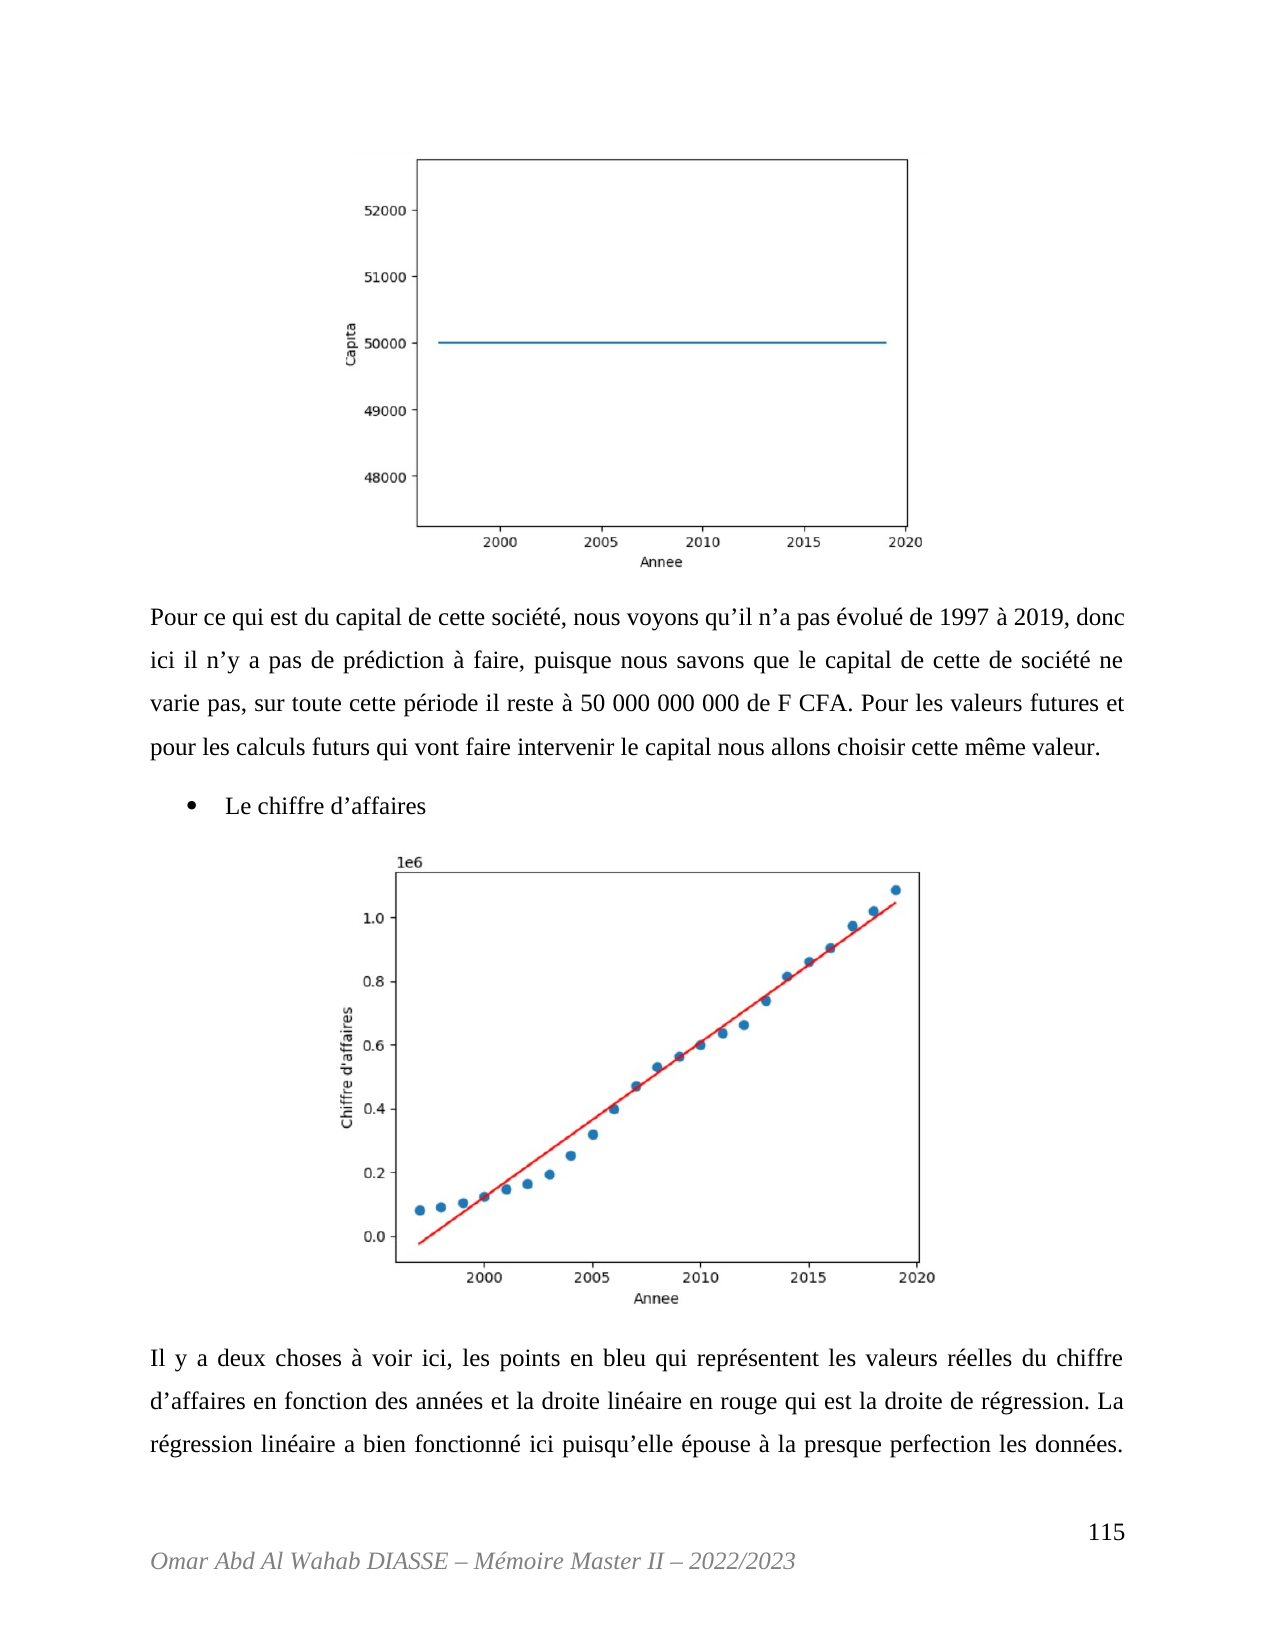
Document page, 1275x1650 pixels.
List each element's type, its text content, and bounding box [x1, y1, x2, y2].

text Pour ce qui est du capital de cette société, nous voyons qu’il n’a pas évolué de 1997 à 2019, donc ici il n’y a pas de prédiction à faire, puisque nous savons que le capital de cette de société ne varie pas, sur toute cette période il reste à 50 000 000 000 de F CFA. Pour les valeurs futures et pour les calculs futurs qui vont faire intervenir le capital nous allons choisir cette même valeur. [150, 602, 1125, 760]
picture [346, 150, 929, 572]
picture [338, 851, 937, 1312]
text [150, 1343, 1125, 1458]
list Le chiffre d’affaires [187, 791, 1125, 820]
